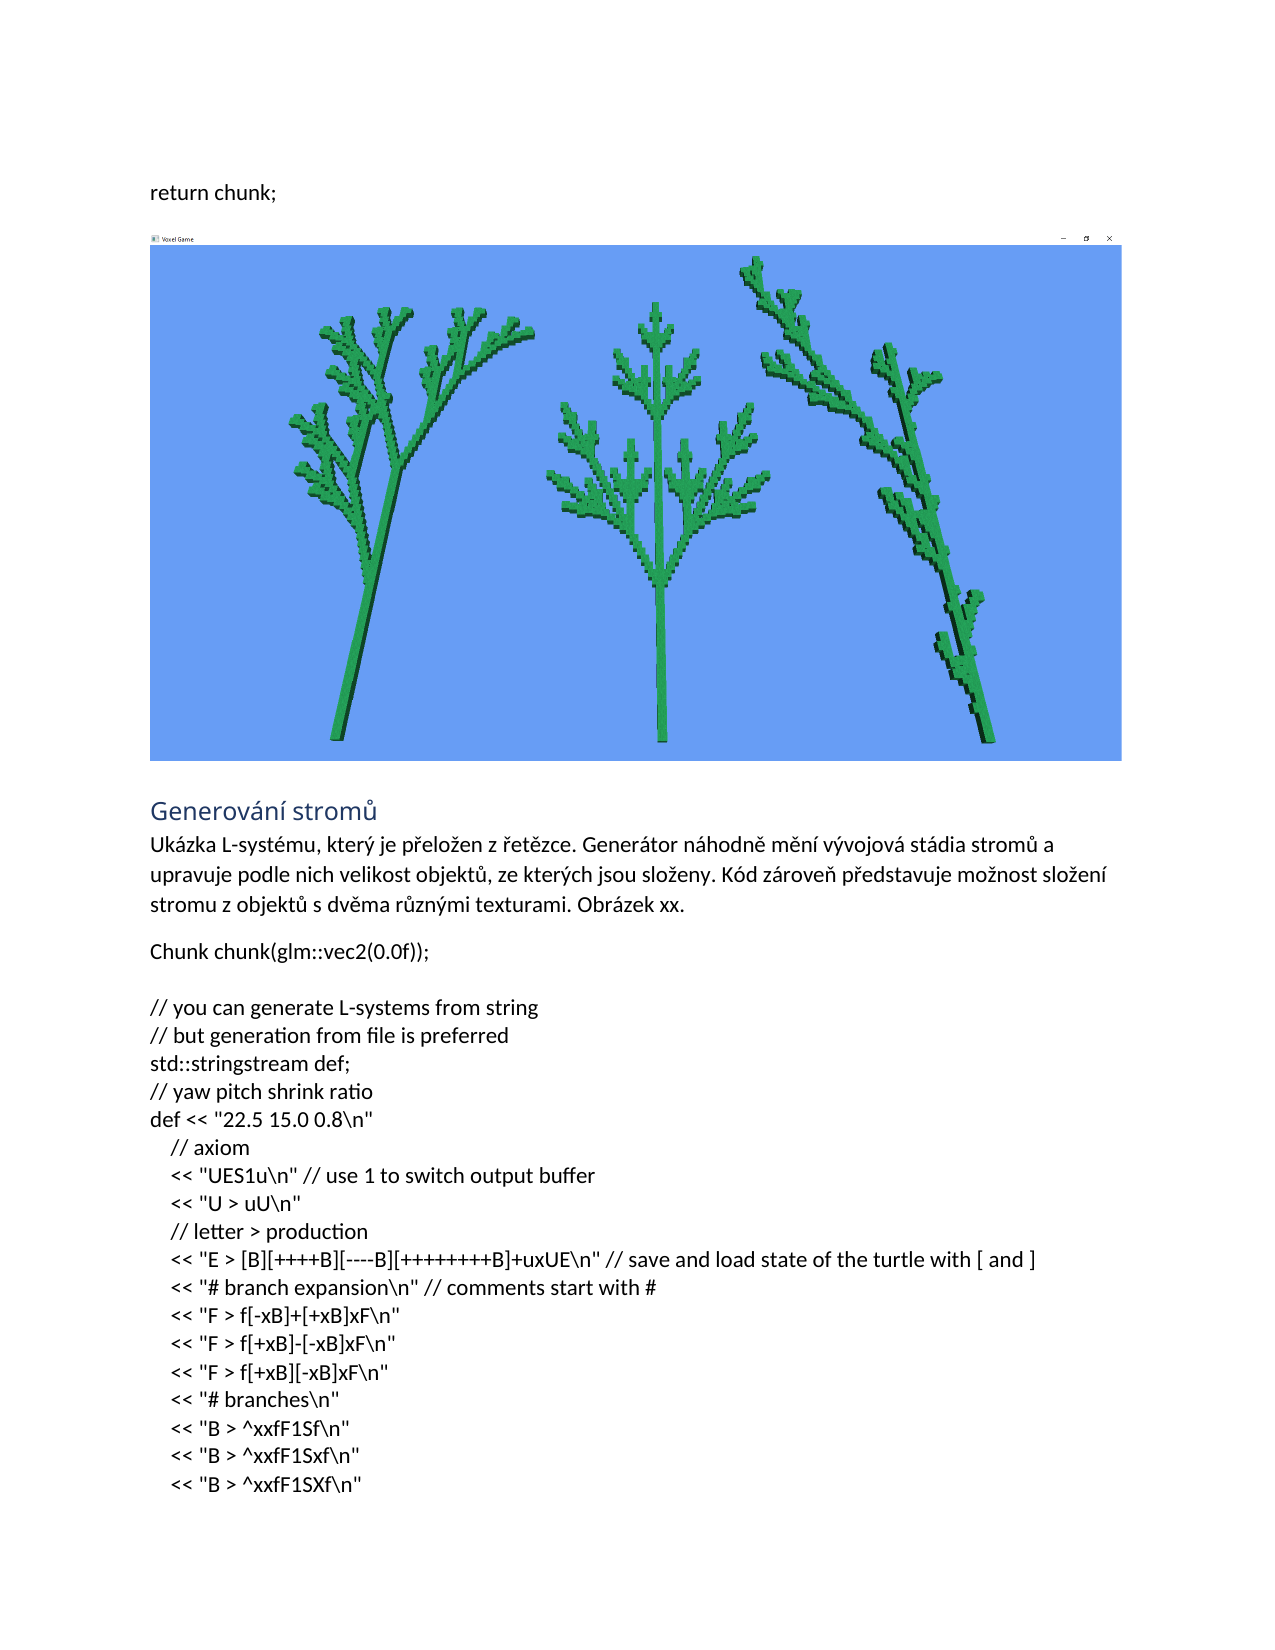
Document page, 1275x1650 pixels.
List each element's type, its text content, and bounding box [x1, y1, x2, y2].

text << "F > f[+xB][-xB]xF\n" [150, 1358, 1125, 1386]
text << "E > [B][++++B][----B][++++++++B]+uxUE\n" // save and load state of the turtle with [ and ] [150, 1246, 1125, 1273]
text Ukázka L-systému, který je přeložen z řetězce. Generátor náhodně mění vývojová stádia stromů a upravuje podle nich velikost objektů, ze kterých jsou složeny. Kód zároveň představuje možnost složení stromu z objektů s dvěma různými texturami. Obrázek xx. [150, 830, 1125, 918]
text << "U > uU\n" [150, 1189, 1125, 1217]
text << "F > f[-xB]+[+xB]xF\n" [150, 1302, 1125, 1329]
text std::stringstream def; [150, 1049, 1125, 1077]
text // but generation from file is preferred [150, 1021, 1125, 1049]
subtitle Generování stromů [150, 793, 1125, 827]
picture [150, 234, 1122, 761]
text << "B > ^xxfF1SXf\n" [150, 1470, 1125, 1498]
text << "# branches\n" [150, 1386, 1125, 1414]
text def << "22.5 15.0 0.8\n" [150, 1105, 1125, 1133]
text << "UES1u\n" // use 1 to switch output buffer [150, 1161, 1125, 1189]
text // yaw pitch shrink ratio [150, 1077, 1125, 1105]
text // you can generate L-systems from string [150, 993, 1125, 1021]
text << "B > ^xxfF1Sxf\n" [150, 1442, 1125, 1470]
text // letter > production [150, 1217, 1125, 1246]
text << "B > ^xxfF1Sf\n" [150, 1414, 1125, 1442]
text return chunk; [150, 178, 1125, 206]
text Chunk chunk(glm::vec2(0.0f)); [150, 937, 1125, 965]
text << "F > f[+xB]-[-xB]xF\n" [150, 1329, 1125, 1358]
text << "# branch expansion\n" // comments start with # [150, 1273, 1125, 1302]
text // axiom [150, 1133, 1125, 1161]
